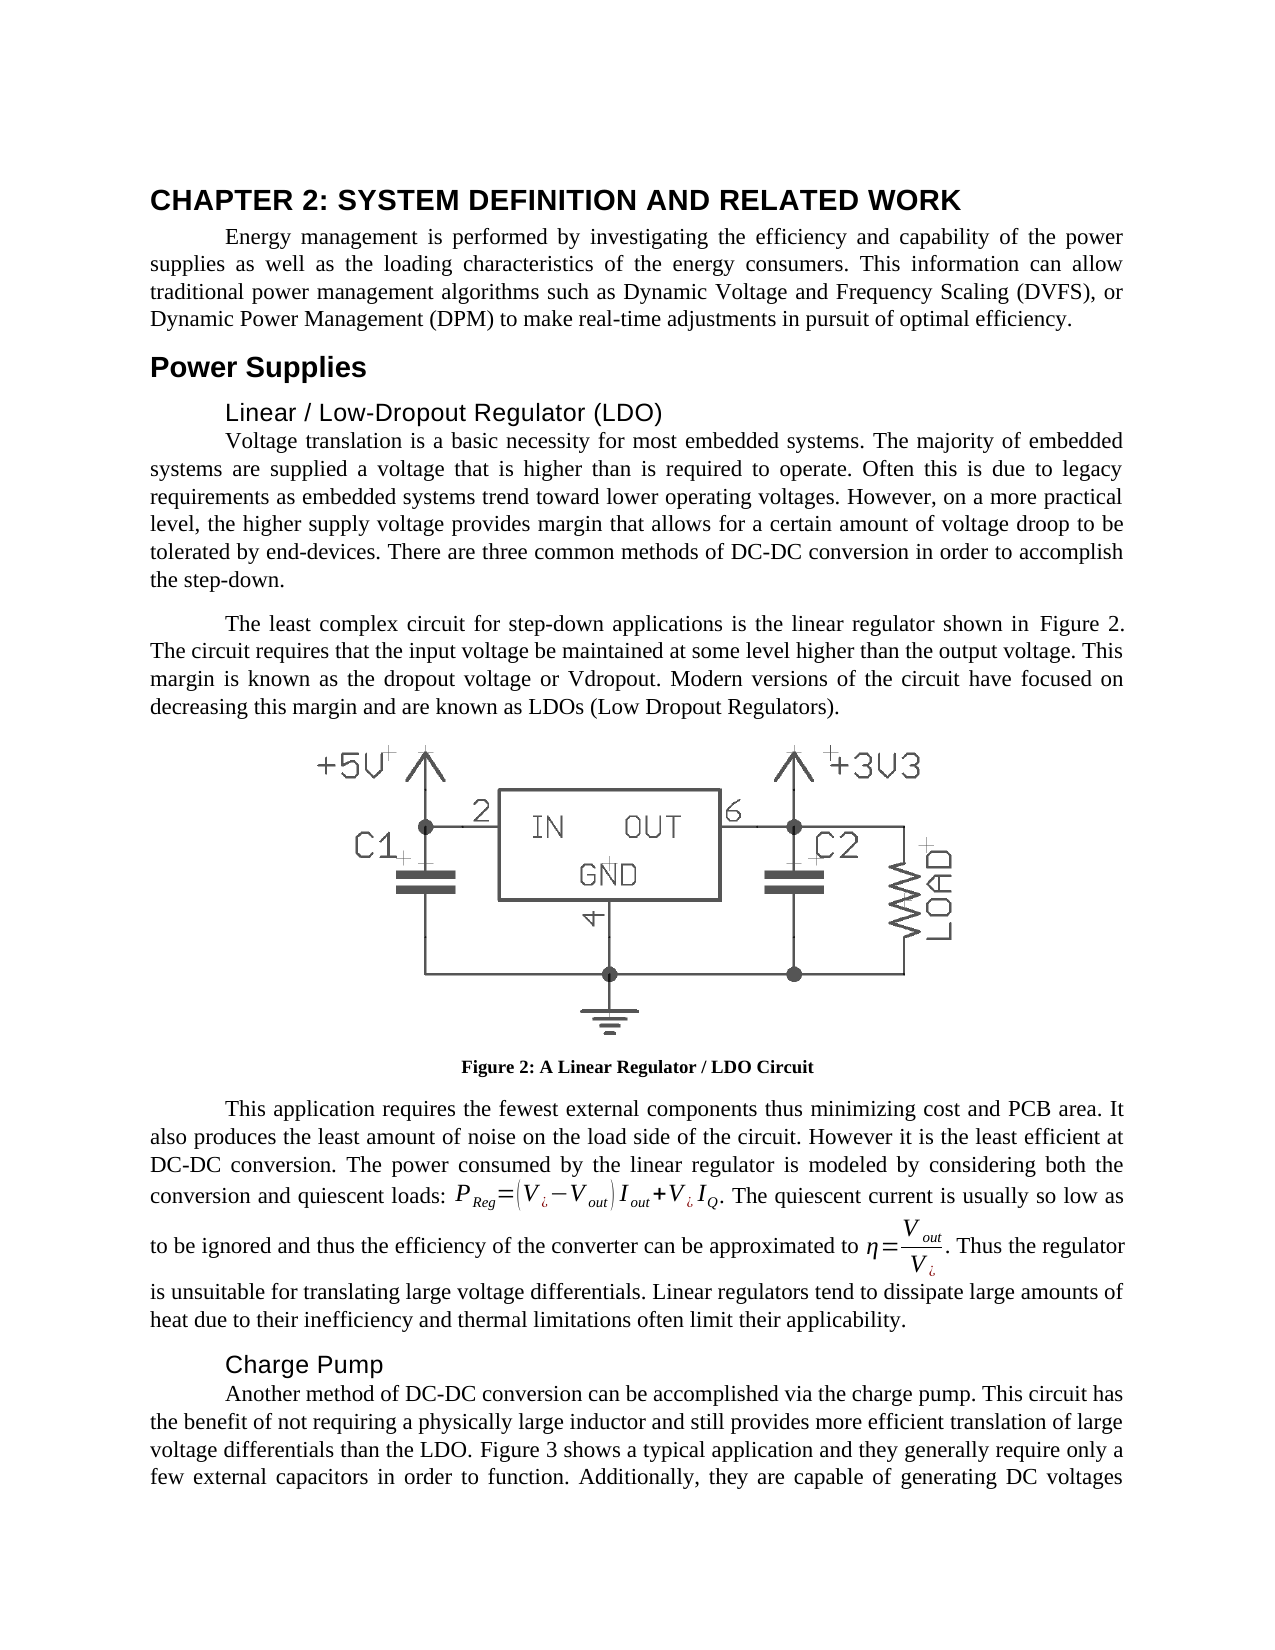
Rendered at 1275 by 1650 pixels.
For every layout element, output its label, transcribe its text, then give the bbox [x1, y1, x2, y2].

subtitle Power Supplies [150, 350, 1125, 383]
text The least complex circuit for step-down applications is the linear regulator shown in Figure 1. The circuit requires that the input voltage be maintained at some level higher than the output voltage. This margin is known as the dropout voltage or Vdropout. Modern versions of the circuit have focused on decreasing this margin and are known as LDOs (Low Dropout Regulators). [150, 610, 1125, 719]
picture [310, 737, 965, 1039]
text Energy management is performed by investigating the efficiency and capability of the power supplies as well as the loading characteristics of the energy consumers. This information can allow traditional power management algorithms such as Dynamic Voltage and Frequency Scaling (DVFS), or Dynamic Power Management (DPM) to make real-time adjustments in pursuit of optimal efficiency. [150, 223, 1125, 332]
subtitle Charge Pump [150, 1350, 1125, 1379]
subtitle Linear / Low-Dropout Regulator (LDO) [150, 397, 1125, 426]
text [150, 1380, 1125, 1489]
text This application requires the fewest external components thus minimizing cost and PCB area. It also produces the least amount of noise on the load side of the circuit. However it is the least efficient at DC-DC conversion. The power consumed by the linear regulator is modeled by considering both the conversion and quiescent loads: . The quiescent current is usually so low as to be ignored and thus the efficiency of the converter can be approximated to . Thus the regulator is unsuitable for translating large voltage differentials. Linear regulators tend to dissipate large amounts of heat due to their inefficiency and thermal limitations often limit their applicability. [150, 1095, 1125, 1332]
text Voltage translation is a basic necessity for most embedded systems. The majority of embedded systems are supplied a voltage that is higher than is required to operate. Often this is due to legacy requirements as embedded systems trend toward lower operating voltages. However, on a more practical level, the higher supply voltage provides margin that allows for a certain amount of voltage droop to be tolerated by end-devices. There are three common methods of DC-DC conversion in order to accomplish the step-down. [150, 428, 1125, 592]
subtitle Chapter 2: System Definition and Related Work [150, 183, 1125, 217]
